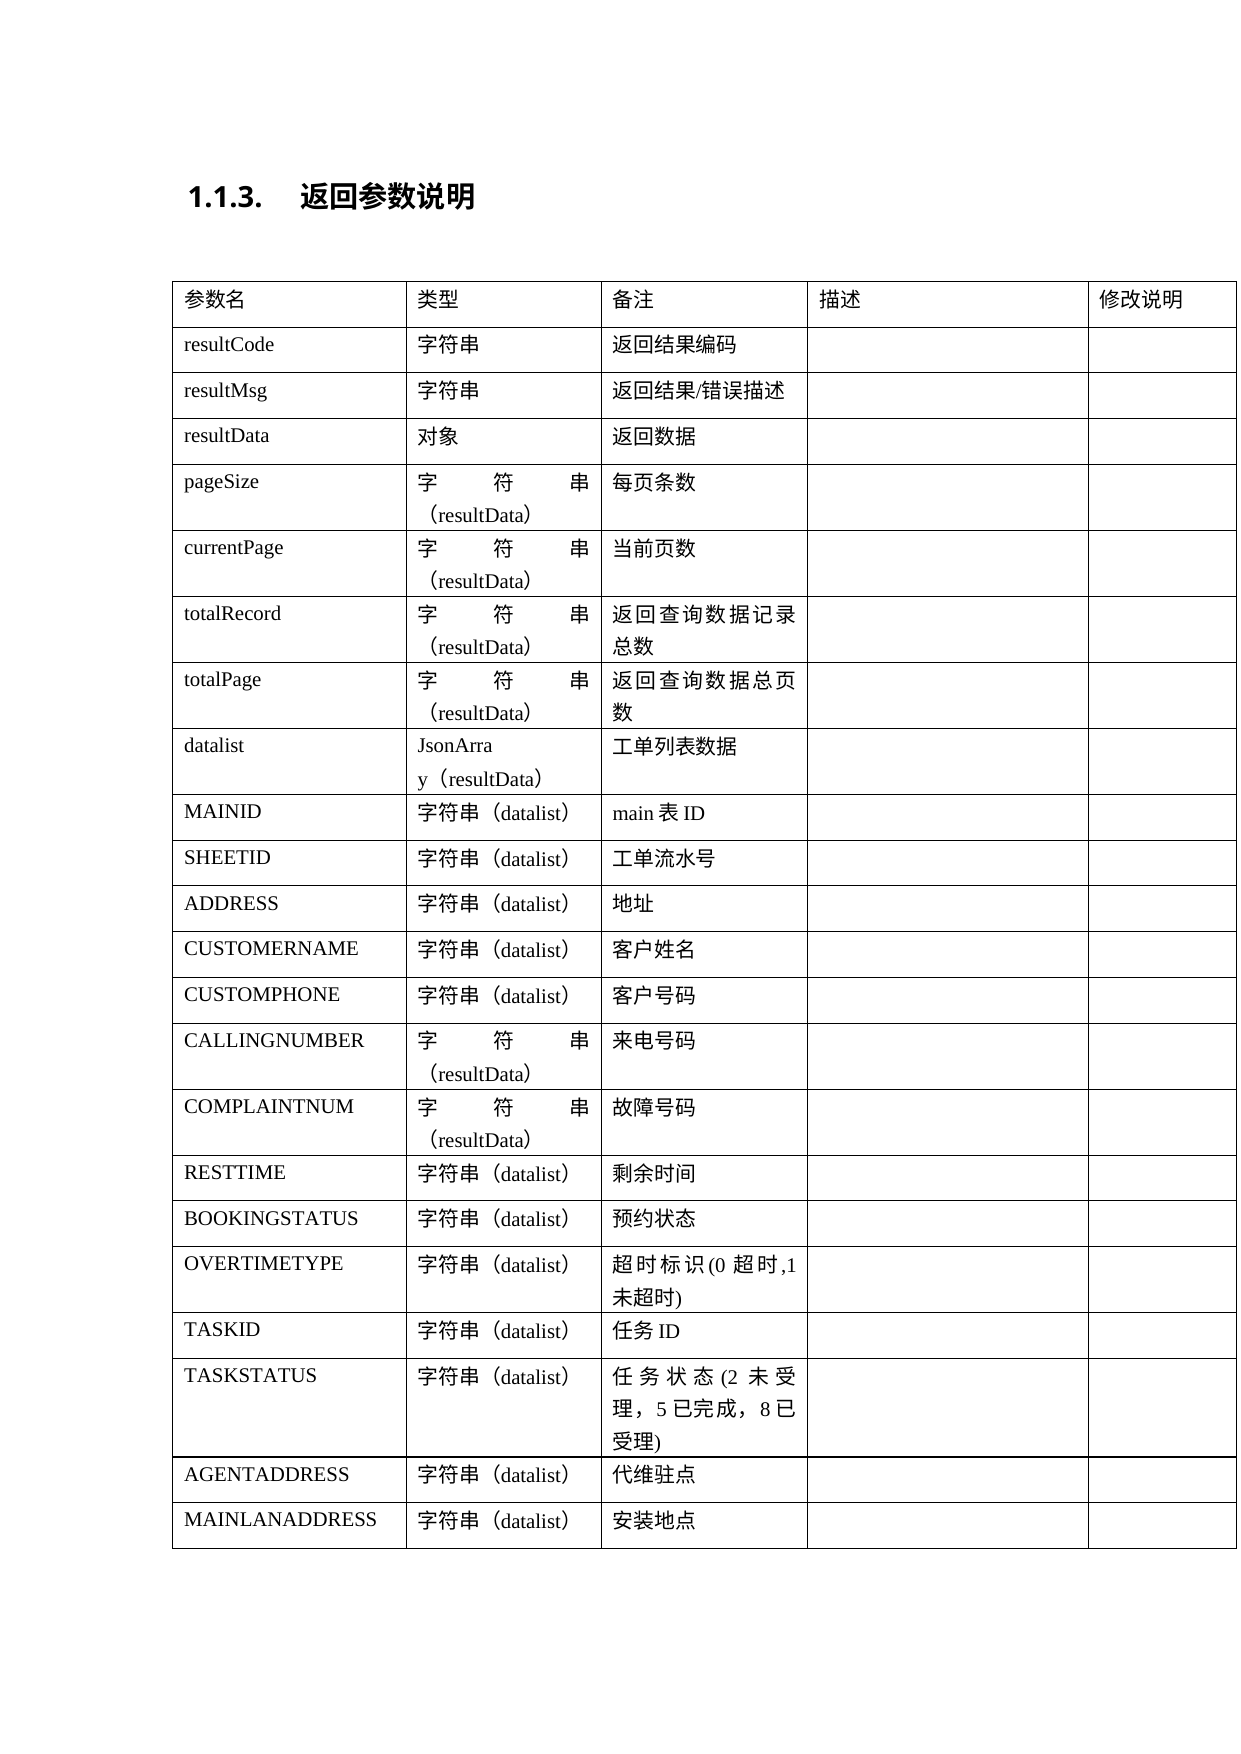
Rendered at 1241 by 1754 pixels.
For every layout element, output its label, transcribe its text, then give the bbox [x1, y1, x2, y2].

table_cell [1089, 597, 1236, 662]
table_cell 字符串（datalist） [407, 1359, 601, 1456]
table_cell 当前页数 [602, 531, 807, 596]
table_cell 字符串（datalist） [407, 886, 601, 931]
table_cell 字符串（datalist） [407, 795, 601, 840]
table_cell [1089, 1201, 1236, 1246]
table_cell [1089, 1024, 1236, 1089]
table_cell 任务状态(2未受理，5已完成，8已受理) [602, 1359, 807, 1456]
table_cell 来电号码 [602, 1024, 807, 1089]
table_cell [808, 1201, 1088, 1246]
table_cell 字符串（datalist） [407, 1156, 601, 1200]
table_cell [1089, 1359, 1236, 1456]
table_cell resultCode [173, 328, 406, 372]
table_cell datalist [173, 729, 406, 794]
table_cell 预约状态 [602, 1201, 807, 1246]
table_cell [1089, 1458, 1236, 1502]
table_cell ADDRESS [173, 886, 406, 931]
table_cell [1089, 419, 1236, 464]
table_cell 字符串（datalist） [407, 932, 601, 977]
table_cell COMPLAINTNUM [173, 1090, 406, 1155]
table_cell [1089, 1247, 1236, 1312]
table_cell [1089, 465, 1236, 530]
table_cell 字符串（resultData） [407, 465, 601, 530]
table_cell OVERTIMETYPE [173, 1247, 406, 1312]
table_cell 代维驻点 [602, 1458, 807, 1502]
table_cell [808, 328, 1088, 372]
table_cell 任务ID [602, 1313, 807, 1358]
table_cell resultMsg [173, 373, 406, 418]
table_cell [808, 531, 1088, 596]
table_cell RESTTIME [173, 1156, 406, 1200]
table_cell 剩余时间 [602, 1156, 807, 1200]
table_cell BOOKINGSTATUS [173, 1201, 406, 1246]
table_cell JsonArray（resultData） [407, 729, 601, 794]
table_cell [808, 1503, 1088, 1548]
table_cell [808, 1313, 1088, 1358]
table_cell 超时标识(0超时,1未超时) [602, 1247, 807, 1312]
table_cell [1089, 932, 1236, 977]
table_cell 返回结果/错误描述 [602, 373, 807, 418]
table_cell main表ID [602, 795, 807, 840]
table_cell 返回查询数据总页数 [602, 663, 807, 728]
table_cell MAINID [173, 795, 406, 840]
table_cell [808, 1247, 1088, 1312]
table_cell [808, 1090, 1088, 1155]
table_cell 字符串（datalist） [407, 1458, 601, 1502]
table_cell [1089, 978, 1236, 1023]
table_cell MAINLANADDRESS [173, 1503, 406, 1548]
table_cell [808, 373, 1088, 418]
table_cell CUSTOMERNAME [173, 932, 406, 977]
table_cell [808, 932, 1088, 977]
table_cell 安装地点 [602, 1503, 807, 1548]
table_cell TASKSTATUS [173, 1359, 406, 1456]
table_cell 返回结果编码 [602, 328, 807, 372]
table_cell 字符串（datalist） [407, 841, 601, 885]
table_cell 字符串（datalist） [407, 1503, 601, 1548]
table_cell 字符串（resultData） [407, 663, 601, 728]
table_cell [1089, 1090, 1236, 1155]
table_cell [1089, 531, 1236, 596]
table_cell 字符串（resultData） [407, 597, 601, 662]
table_cell [808, 841, 1088, 885]
table_cell CALLINGNUMBER [173, 1024, 406, 1089]
subtitle 返回参数说明 [187, 162, 1053, 227]
table_cell [808, 419, 1088, 464]
table_cell [1089, 373, 1236, 418]
table_header 备注 [602, 282, 807, 327]
table_cell 字符串（resultData） [407, 531, 601, 596]
table_cell [808, 1024, 1088, 1089]
table_cell [808, 465, 1088, 530]
table_cell 字符串 [407, 328, 601, 372]
table_cell [808, 1458, 1088, 1502]
table_cell 故障号码 [602, 1090, 807, 1155]
table_cell [1089, 1156, 1236, 1200]
table_cell 工单流水号 [602, 841, 807, 885]
table_header 描述 [808, 282, 1088, 327]
table_cell [1089, 663, 1236, 728]
table_cell 返回数据 [602, 419, 807, 464]
table_cell 地址 [602, 886, 807, 931]
table_cell 字符串（resultData） [407, 1090, 601, 1155]
table_header 参数名 [173, 282, 406, 327]
table_cell 工单列表数据 [602, 729, 807, 794]
table_cell 返回查询数据记录总数 [602, 597, 807, 662]
table_cell resultData [173, 419, 406, 464]
table_cell totalPage [173, 663, 406, 728]
table_cell 对象 [407, 419, 601, 464]
table_cell pageSize [173, 465, 406, 530]
table_cell 字符串（datalist） [407, 1313, 601, 1358]
table_cell [1089, 795, 1236, 840]
table_cell 客户号码 [602, 978, 807, 1023]
table_cell [1089, 841, 1236, 885]
table_cell currentPage [173, 531, 406, 596]
table_header 修改说明 [1089, 282, 1236, 327]
table_cell [808, 886, 1088, 931]
table_cell [1089, 1503, 1236, 1548]
table_cell 字符串（datalist） [407, 978, 601, 1023]
table_cell 字符串（datalist） [407, 1247, 601, 1312]
table_cell [1089, 729, 1236, 794]
table_cell 每页条数 [602, 465, 807, 530]
table_header 类型 [407, 282, 601, 327]
table_cell [1089, 886, 1236, 931]
table_cell [808, 795, 1088, 840]
table_cell SHEETID [173, 841, 406, 885]
table_cell [808, 1359, 1088, 1456]
table_cell 字符串（resultData） [407, 1024, 601, 1089]
table_cell [808, 663, 1088, 728]
table_cell [808, 1156, 1088, 1200]
table_cell TASKID [173, 1313, 406, 1358]
table_cell [1089, 328, 1236, 372]
table_cell totalRecord [173, 597, 406, 662]
table_cell 客户姓名 [602, 932, 807, 977]
table_cell [808, 729, 1088, 794]
table_cell AGENTADDRESS [173, 1458, 406, 1502]
table_cell [808, 597, 1088, 662]
table_cell CUSTOMPHONE [173, 978, 406, 1023]
table_cell [808, 978, 1088, 1023]
table_cell 字符串 [407, 373, 601, 418]
table_cell [1089, 1313, 1236, 1358]
table_cell 字符串（datalist） [407, 1201, 601, 1246]
